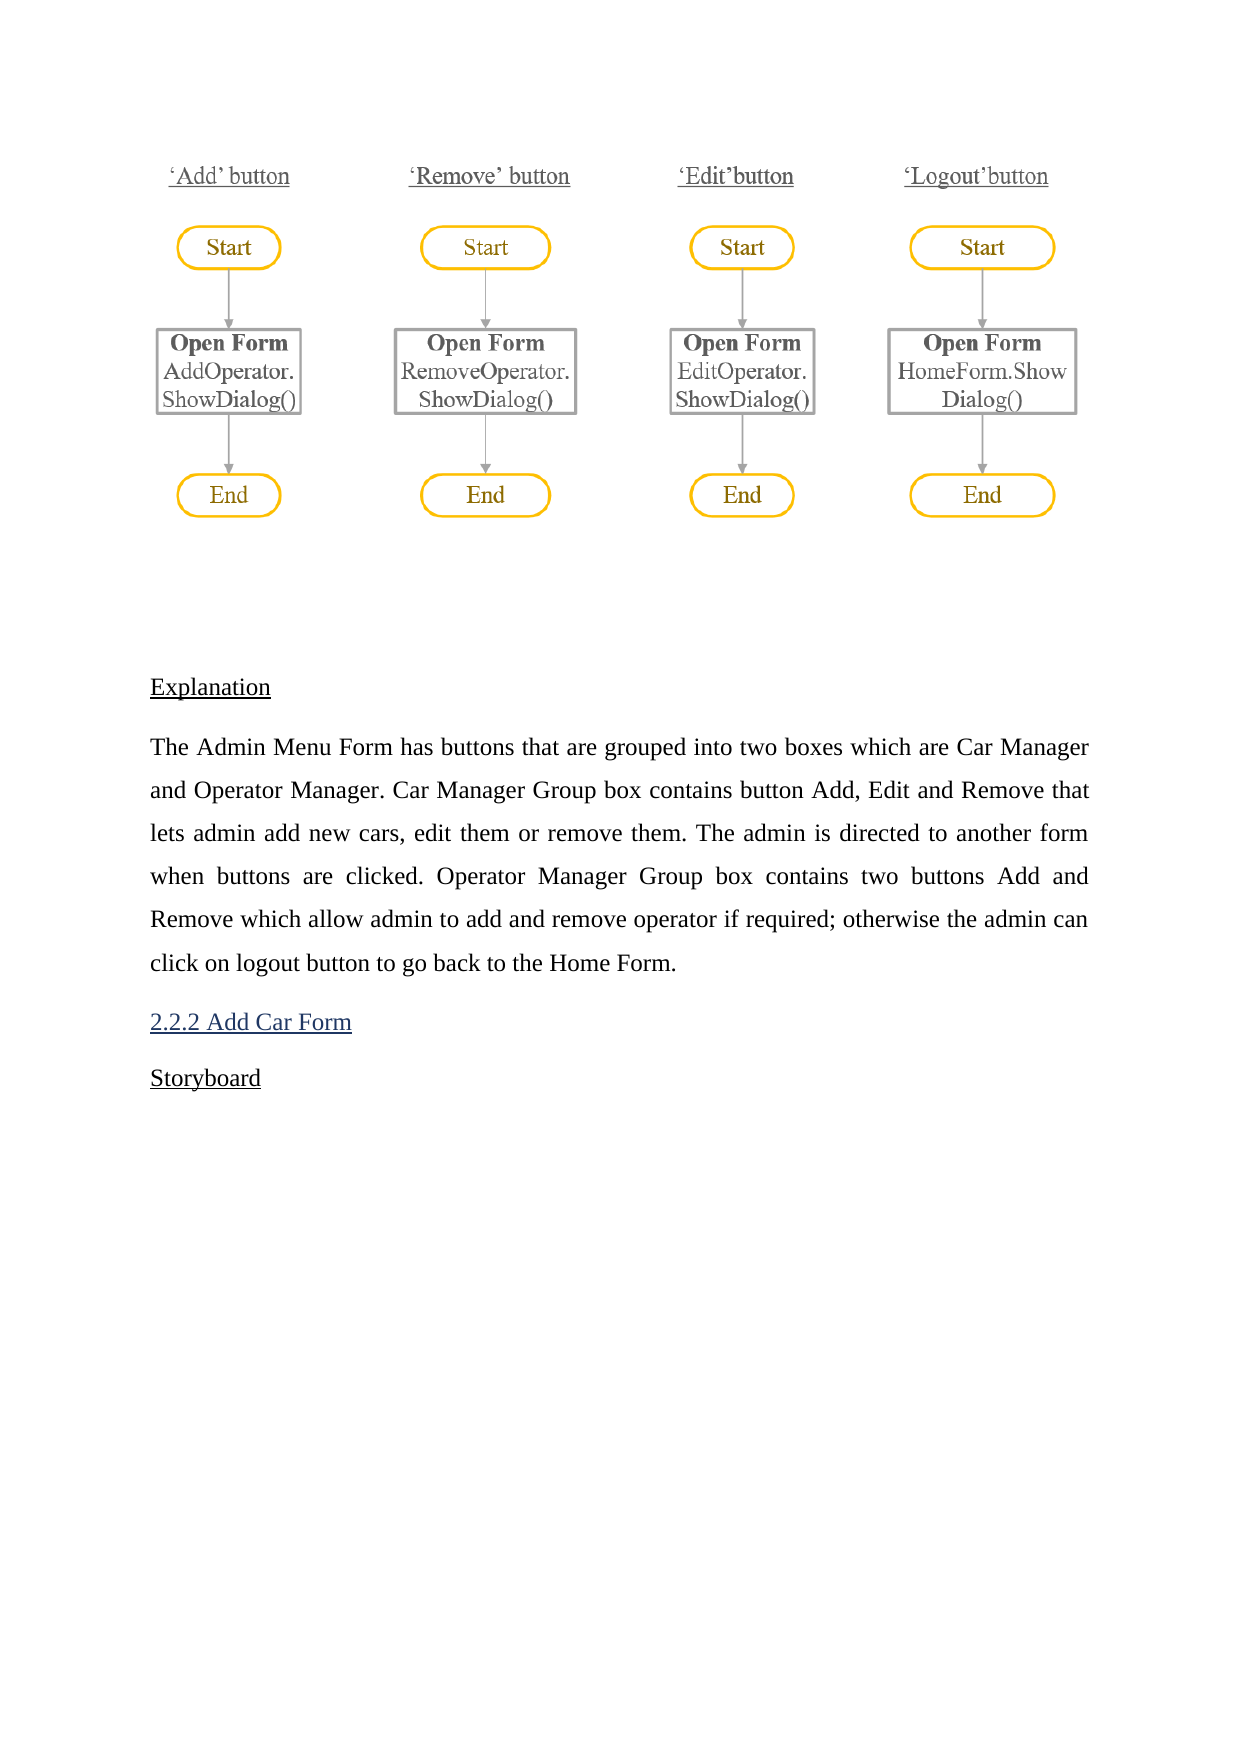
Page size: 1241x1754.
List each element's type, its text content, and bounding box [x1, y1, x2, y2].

picture [150, 150, 1078, 522]
text Storyboard [150, 1063, 1090, 1092]
text Explanation [150, 672, 1090, 701]
subtitle 2.2.2 Add Car Form [150, 1007, 1090, 1036]
text The Admin Menu Form has buttons that are grouped into two boxes which are Car Manager and Operator Manager. Car Manager Group box contains button Add, Edit and Remove that lets admin add new cars, edit them or remove them. The admin is directed to another form when buttons are clicked. Operator Manager Group box contains two buttons Add and Remove which allow admin to add and remove operator if required; otherwise the admin can click on logout button to go back to the Home Form. [150, 732, 1090, 976]
